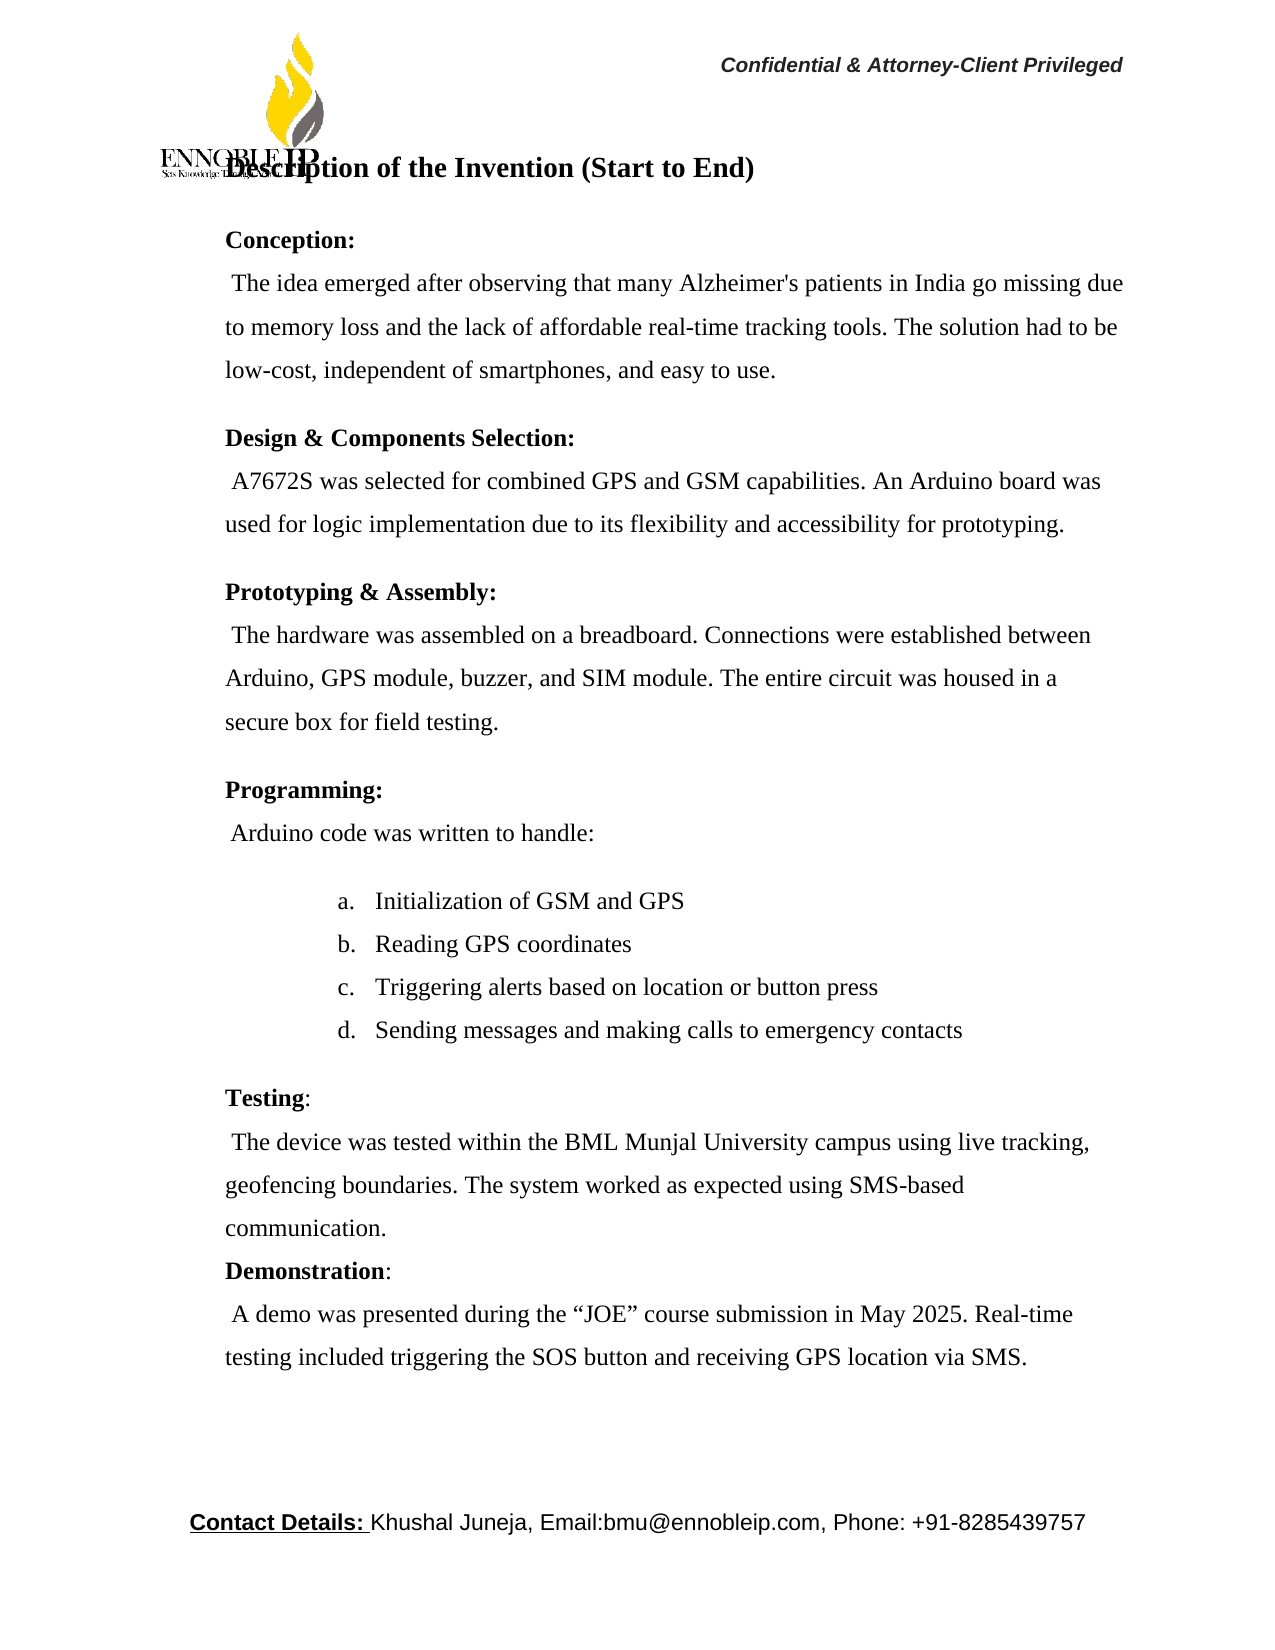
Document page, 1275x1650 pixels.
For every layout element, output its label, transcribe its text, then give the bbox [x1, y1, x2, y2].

list Reading GPS coordinates [337, 929, 1125, 958]
list Initialization of GSM and GPS [337, 886, 1125, 915]
picture [150, 26, 327, 188]
list Triggering alerts based on location or button press [337, 972, 1125, 1001]
text Conception: The idea emerged after observing that many Alzheimer's patients in India go missing due to memory loss and the lack of affordable real-time tracking tools. The solution had to be low-cost, independent of smartphones, and easy to use. [225, 225, 1125, 383]
text Programming: Arduino code was written to handle: [225, 775, 1125, 847]
list Sending messages and making calls to emergency contacts [337, 1015, 1125, 1044]
text Prototyping & Assembly: The hardware was assembled on a breadboard. Connections were established between Arduino, GPS module, buzzer, and SIM module. The entire circuit was housed in a secure box for field testing. [225, 577, 1125, 735]
subtitle Description of the Invention (Start to End) [225, 150, 1125, 183]
text Design & Components Selection: A7672S was selected for combined GPS and GSM capabilities. An Arduino board was used for logic implementation due to its flexibility and accessibility for prototyping. [225, 423, 1125, 538]
text Testing: The device was tested within the BML Munjal University campus using live tracking, geofencing boundaries. The system worked as expected using SMS-based communication. Demonstration: A demo was presented during the “JOE” course submission in May 2025. Real-time testing included triggering the SOS button and receiving GPS location via SMS. [225, 1083, 1125, 1410]
